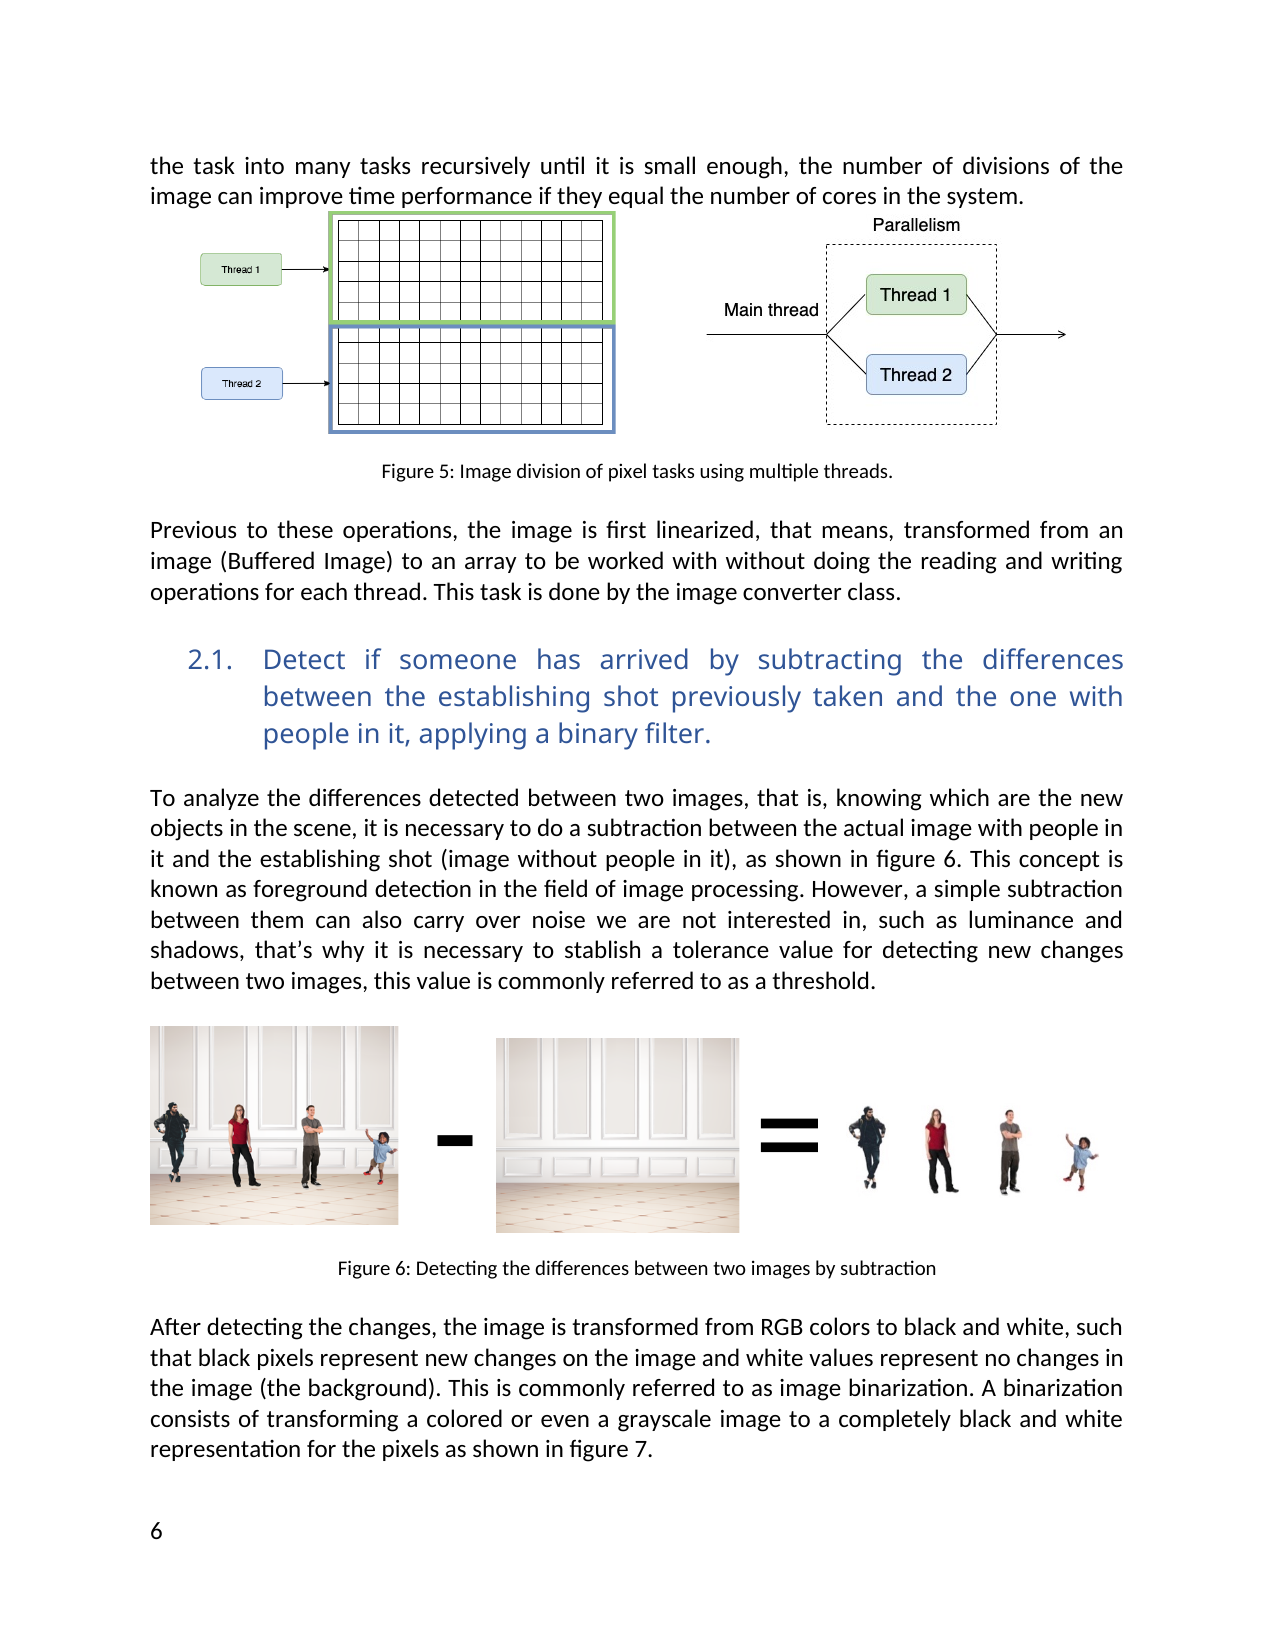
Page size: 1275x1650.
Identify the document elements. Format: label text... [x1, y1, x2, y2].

picture [200, 211, 616, 434]
picture [846, 1029, 1100, 1232]
subtitle Detect if someone has arrived by subtracting the differences between the establishing shot previously taken and the one with people in it, applying a binary filter. [187, 641, 1125, 751]
text Figure 5: Image division of pixel tasks using multiple threads. [150, 459, 1125, 484]
text To analyze the differences detected between two images, that is, knowing which are the new objects in the scene, it is necessary to do a subtraction between the actual image with people in it and the establishing shot (image without people in it), as shown in figure 6. This concept is known as foreground detection in the field of image processing. However, a simple subtraction between them can also carry over noise we are not interested in, such as luminance and shadows, that’s why it is necessary to stablish a tolerance value for detecting new changes between two images, this value is commonly referred to as a threshold. [150, 782, 1125, 996]
text Figure 6: Detecting the differences between two images by subtraction [150, 1255, 1125, 1281]
picture [706, 214, 1075, 434]
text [150, 150, 1125, 211]
text After detecting the changes, the image is transformed from RGB colors to black and white, such that black pixels represent new changes on the image and white values represent no changes in the image (the background). This is commonly referred to as image binarization. A binarization consists of transforming a colored or even a grayscale image to a completely black and white representation for the pixels as shown in figure 7. [150, 1311, 1125, 1464]
picture [496, 1038, 740, 1233]
picture [150, 1026, 399, 1225]
text Previous to these operations, the image is first linearized, that means, transformed from an image (Buffered Image) to an array to be worked with without doing the reading and writing operations for each thread. This task is done by the image converter class. [150, 514, 1125, 606]
